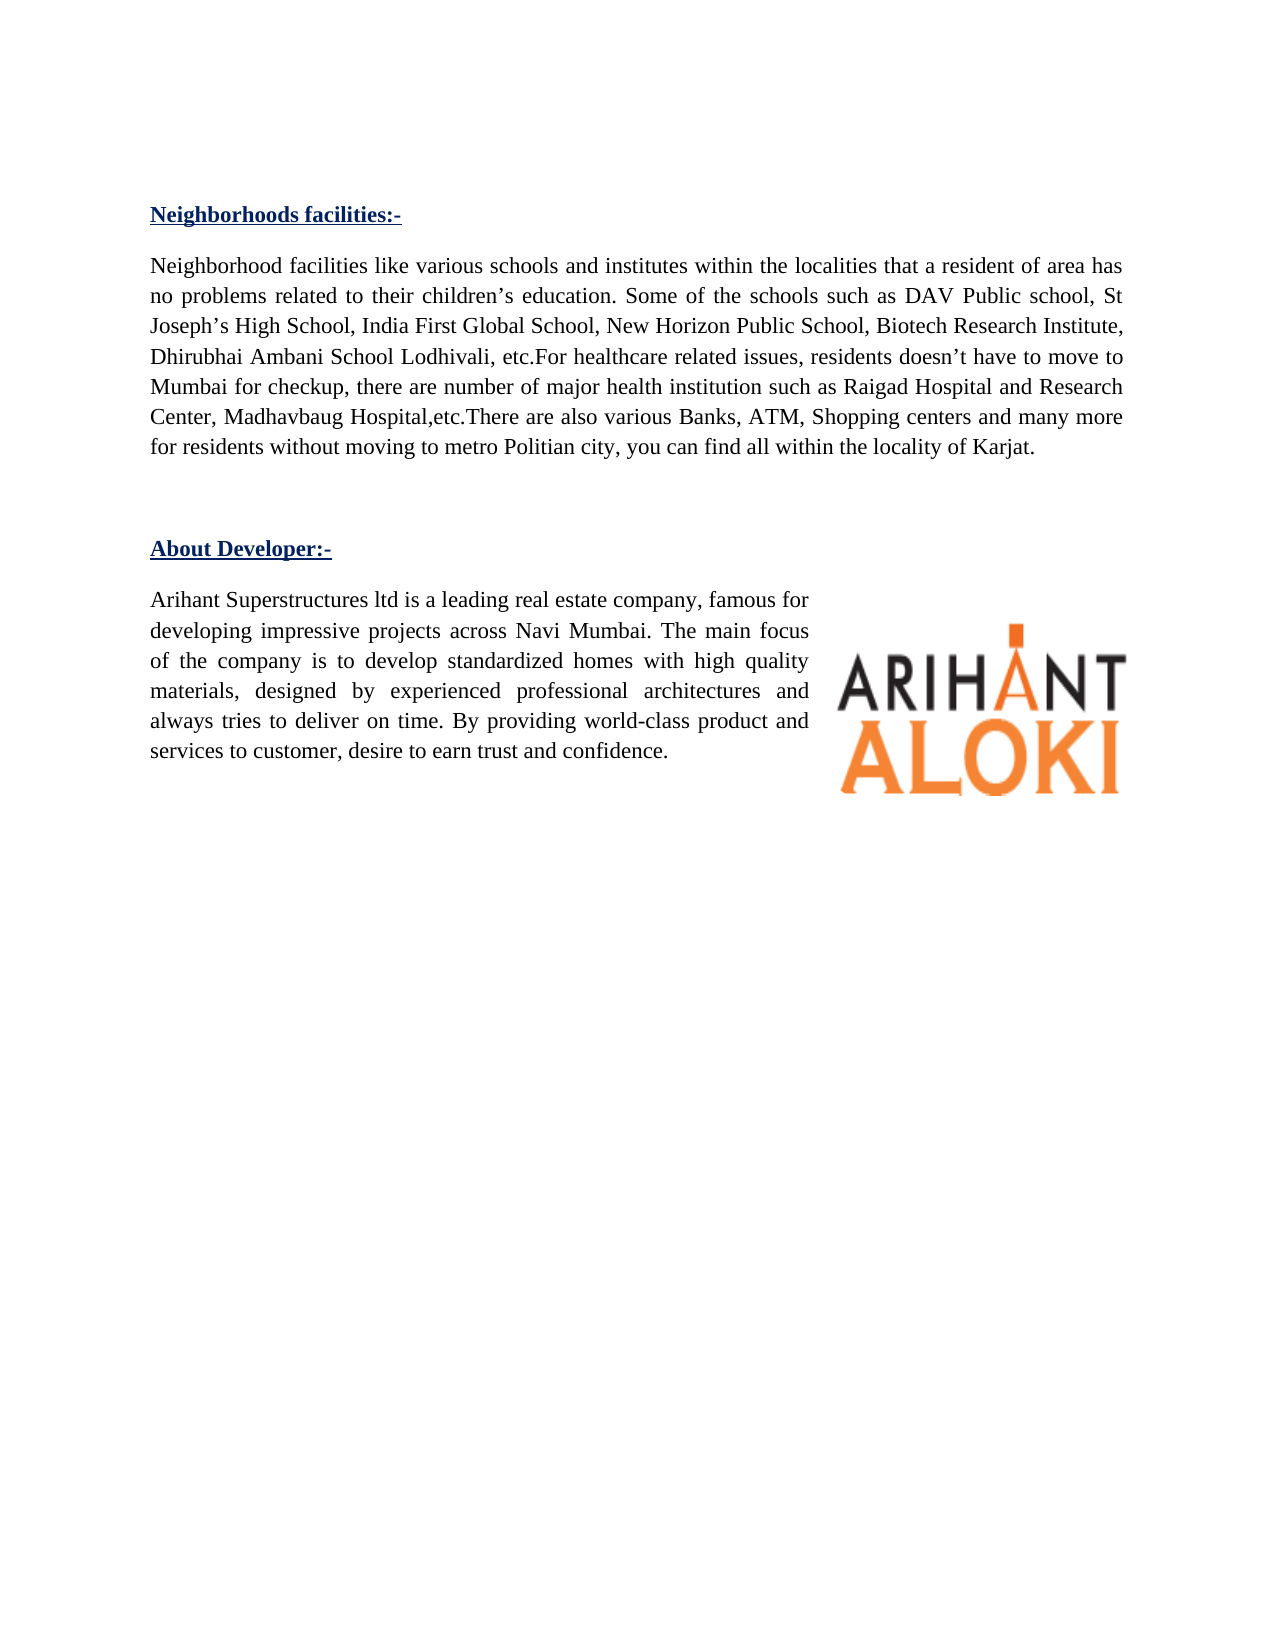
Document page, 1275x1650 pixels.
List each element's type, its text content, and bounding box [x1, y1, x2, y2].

text Arihant Superstructures ltd is a leading real estate company, famous for developing impressive projects across Navi Mumbai. The main focus of the company is to develop standardized homes with high quality materials, designed by experienced professional architectures and always tries to deliver on time. By providing world-class product and services to customer, desire to earn trust and confidence. [150, 586, 837, 764]
text Neighborhoods facilities:- [150, 201, 1125, 227]
text About Developer:- [150, 535, 1125, 562]
text Neighborhood facilities like various schools and institutes within the localities that a resident of area has no problems related to their children’s education. Some of the schools such as DAV Public school, St Joseph’s High School, India First Global School, New Horizon Public School, Biotech Research Institute, Dhirubhai Ambani School Lodhivali, etc.For healthcare related issues, residents doesn’t have to move to Mumbai for checkup, there are number of major health institution such as Raigad Hospital and Research Center, Madhavbaug Hospital,etc.There are also various Banks, ATM, Shopping centers and many more for residents without moving to metro Politian city, you can find all within the locality of Karjat. [150, 252, 1125, 460]
picture [835, 576, 1128, 796]
